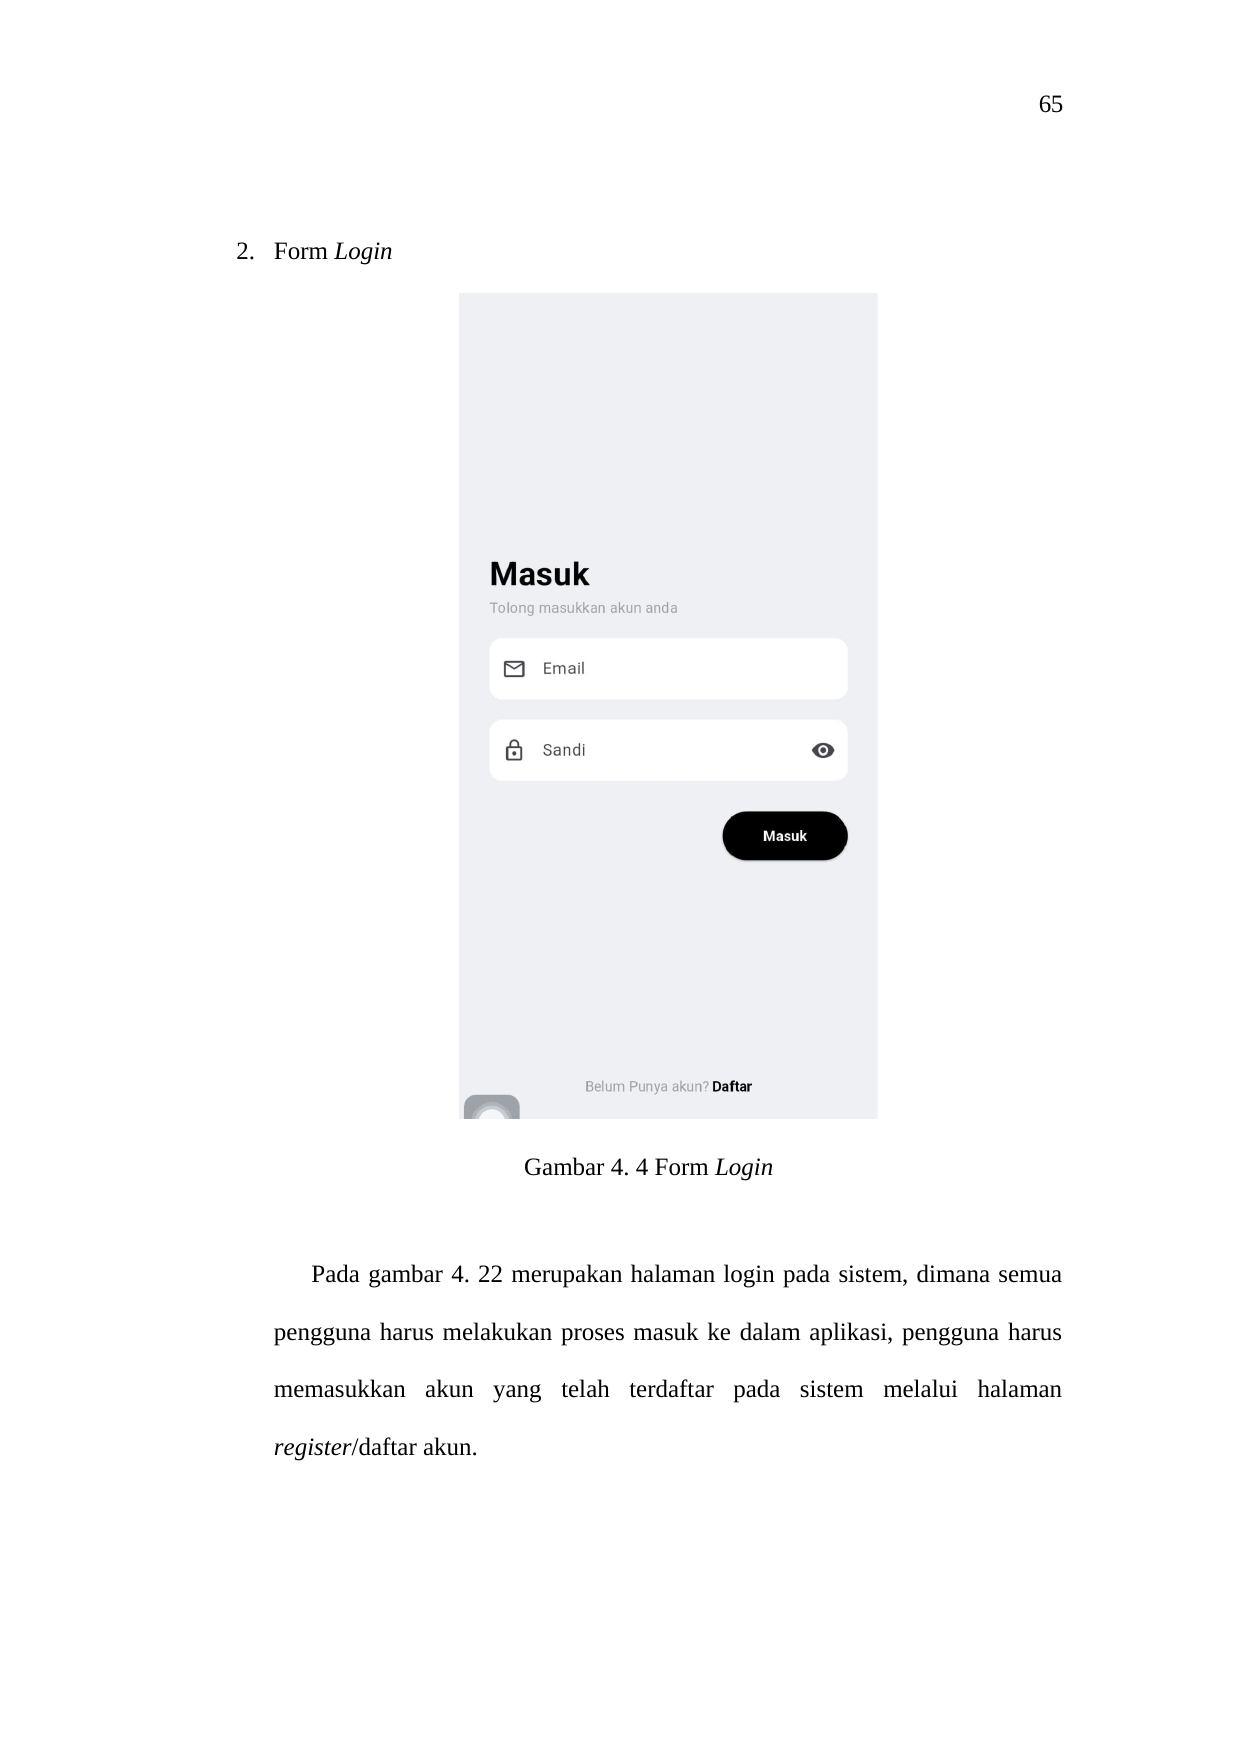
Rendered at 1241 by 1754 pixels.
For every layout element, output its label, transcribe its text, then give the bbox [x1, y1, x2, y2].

picture [459, 293, 878, 1119]
text Gambar 4. 4 Form Login [236, 1152, 1063, 1181]
list Form Login [236, 236, 1063, 265]
list Pada gambar 4. 22 merupakan halaman login pada sistem, dimana semua pengguna harus melakukan proses masuk ke dalam aplikasi, pengguna harus memasukkan akun yang telah terdaftar pada sistem melalui halaman register/daftar akun. [274, 1259, 1063, 1460]
